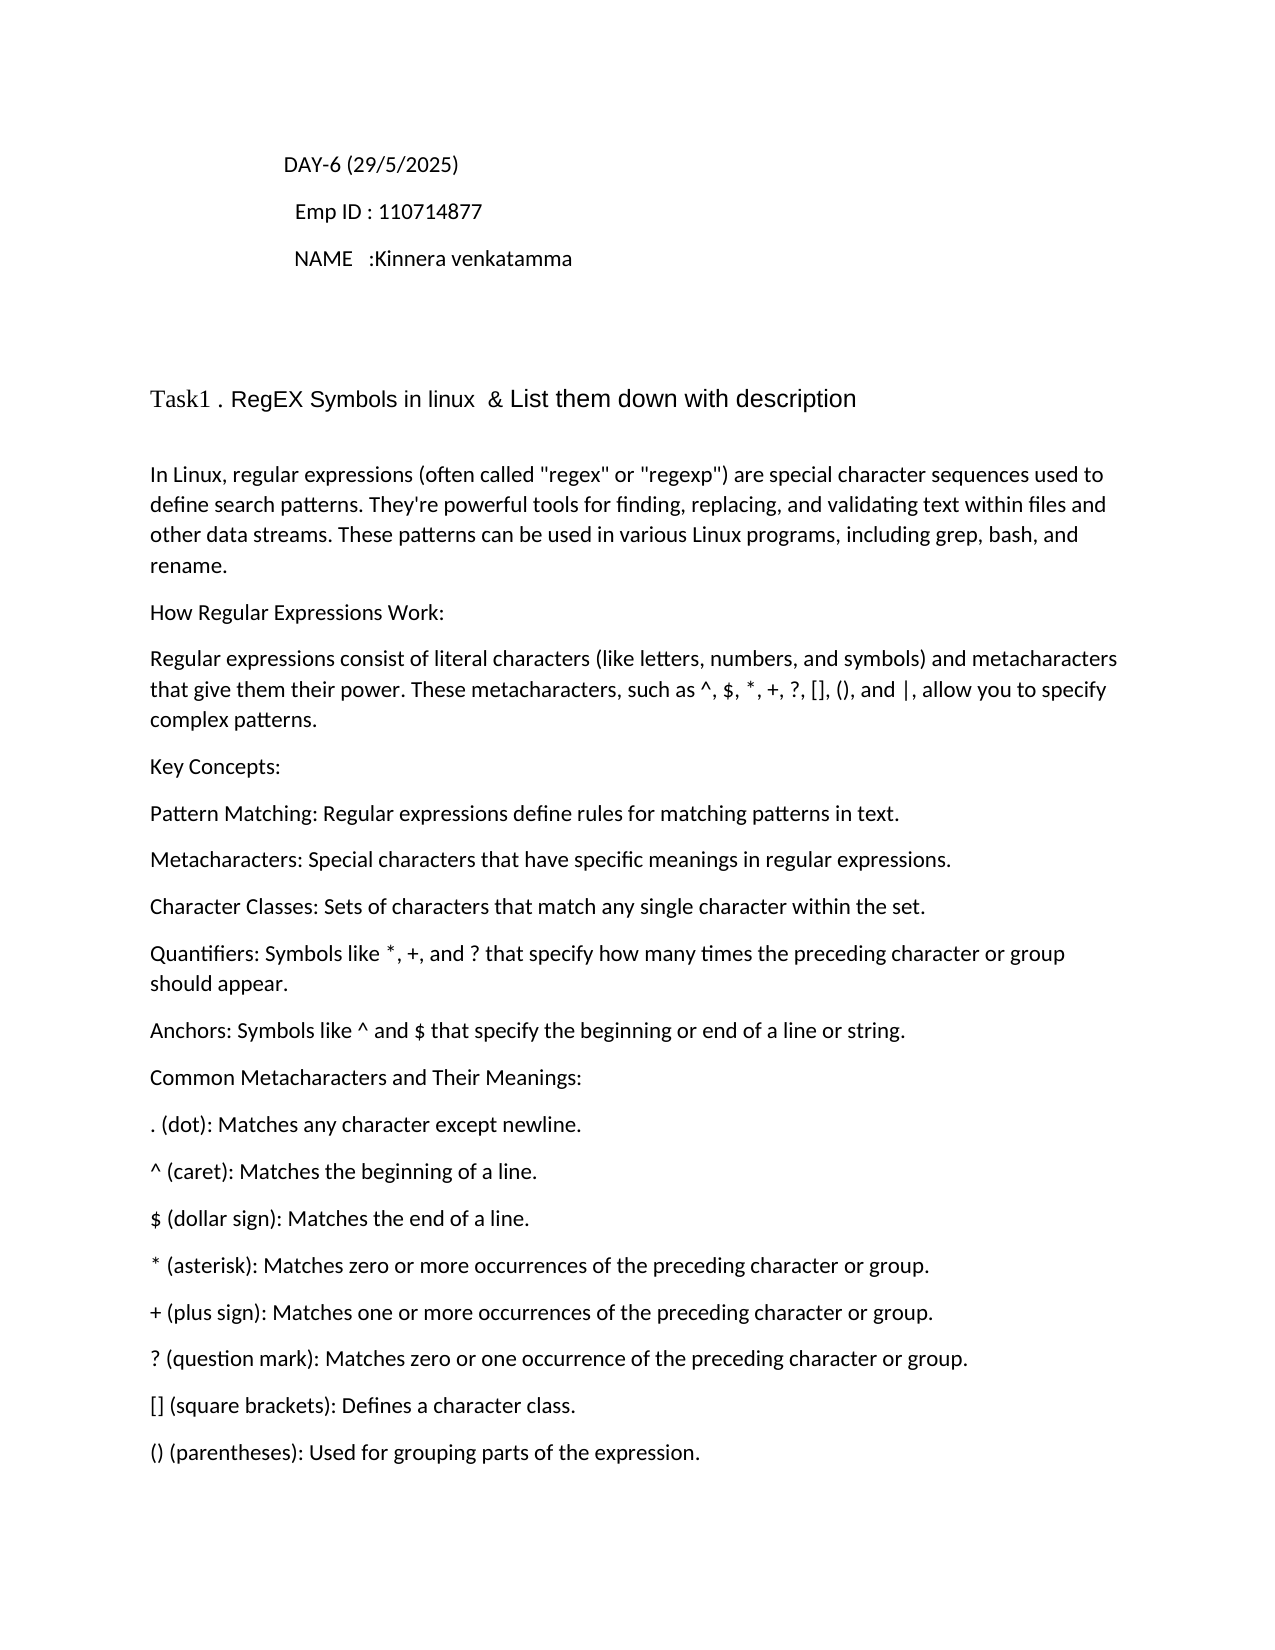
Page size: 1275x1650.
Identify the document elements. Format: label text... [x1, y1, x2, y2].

text + (plus sign): Matches one or more occurrences of the preceding character or group. [150, 1298, 1125, 1326]
text Quantifiers: Symbols like *, +, and ? that specify how many times the preceding character or group should appear. [150, 939, 1125, 997]
text () (parentheses): Used for grouping parts of the expression. [150, 1438, 1125, 1466]
text Metacharacters: Special characters that have specific meanings in regular expressions. [150, 846, 1125, 873]
text * (asterisk): Matches zero or more occurrences of the preceding character or group. [150, 1251, 1125, 1279]
text . (dot): Matches any character except newline. [150, 1110, 1125, 1138]
text $ (dollar sign): Matches the end of a line. [150, 1204, 1125, 1232]
text Common Metacharacters and Their Meanings: [150, 1063, 1125, 1091]
text [] (square brackets): Defines a character class. [150, 1391, 1125, 1419]
text How Regular Expressions Work: [150, 598, 1125, 626]
text ? (question mark): Matches zero or one occurrence of the preceding character or group. [150, 1344, 1125, 1372]
text Emp ID : 110714877 [150, 197, 1125, 225]
text ^ (caret): Matches the beginning of a line. [150, 1157, 1125, 1185]
text Pattern Matching: Regular expressions define rules for matching patterns in text. [150, 799, 1125, 827]
text In Linux, regular expressions (often called "regex" or "regexp") are special character sequences used to define search patterns. They're powerful tools for finding, replacing, and validating text within files and other data streams. These patterns can be used in various Linux programs, including grep, bash, and rename. [150, 460, 1125, 579]
text Anchors: Symbols like ^ and $ that specify the beginning or end of a line or string. [150, 1016, 1125, 1044]
text Character Classes: Sets of characters that match any single character within the set. [150, 892, 1125, 920]
text Regular expressions consist of literal characters (like letters, numbers, and symbols) and metacharacters that give them their power. These metacharacters, such as ^, $, *, +, ?, [], (), and |, allow you to specify complex patterns. [150, 644, 1125, 733]
text Task1 . RegEX Symbols in linux & List them down with description [150, 384, 1125, 413]
text NAME :Kinnera venkatamma [150, 244, 1125, 272]
text DAY-6 (29/5/2025) [150, 150, 1125, 178]
text Key Concepts: [150, 752, 1125, 780]
